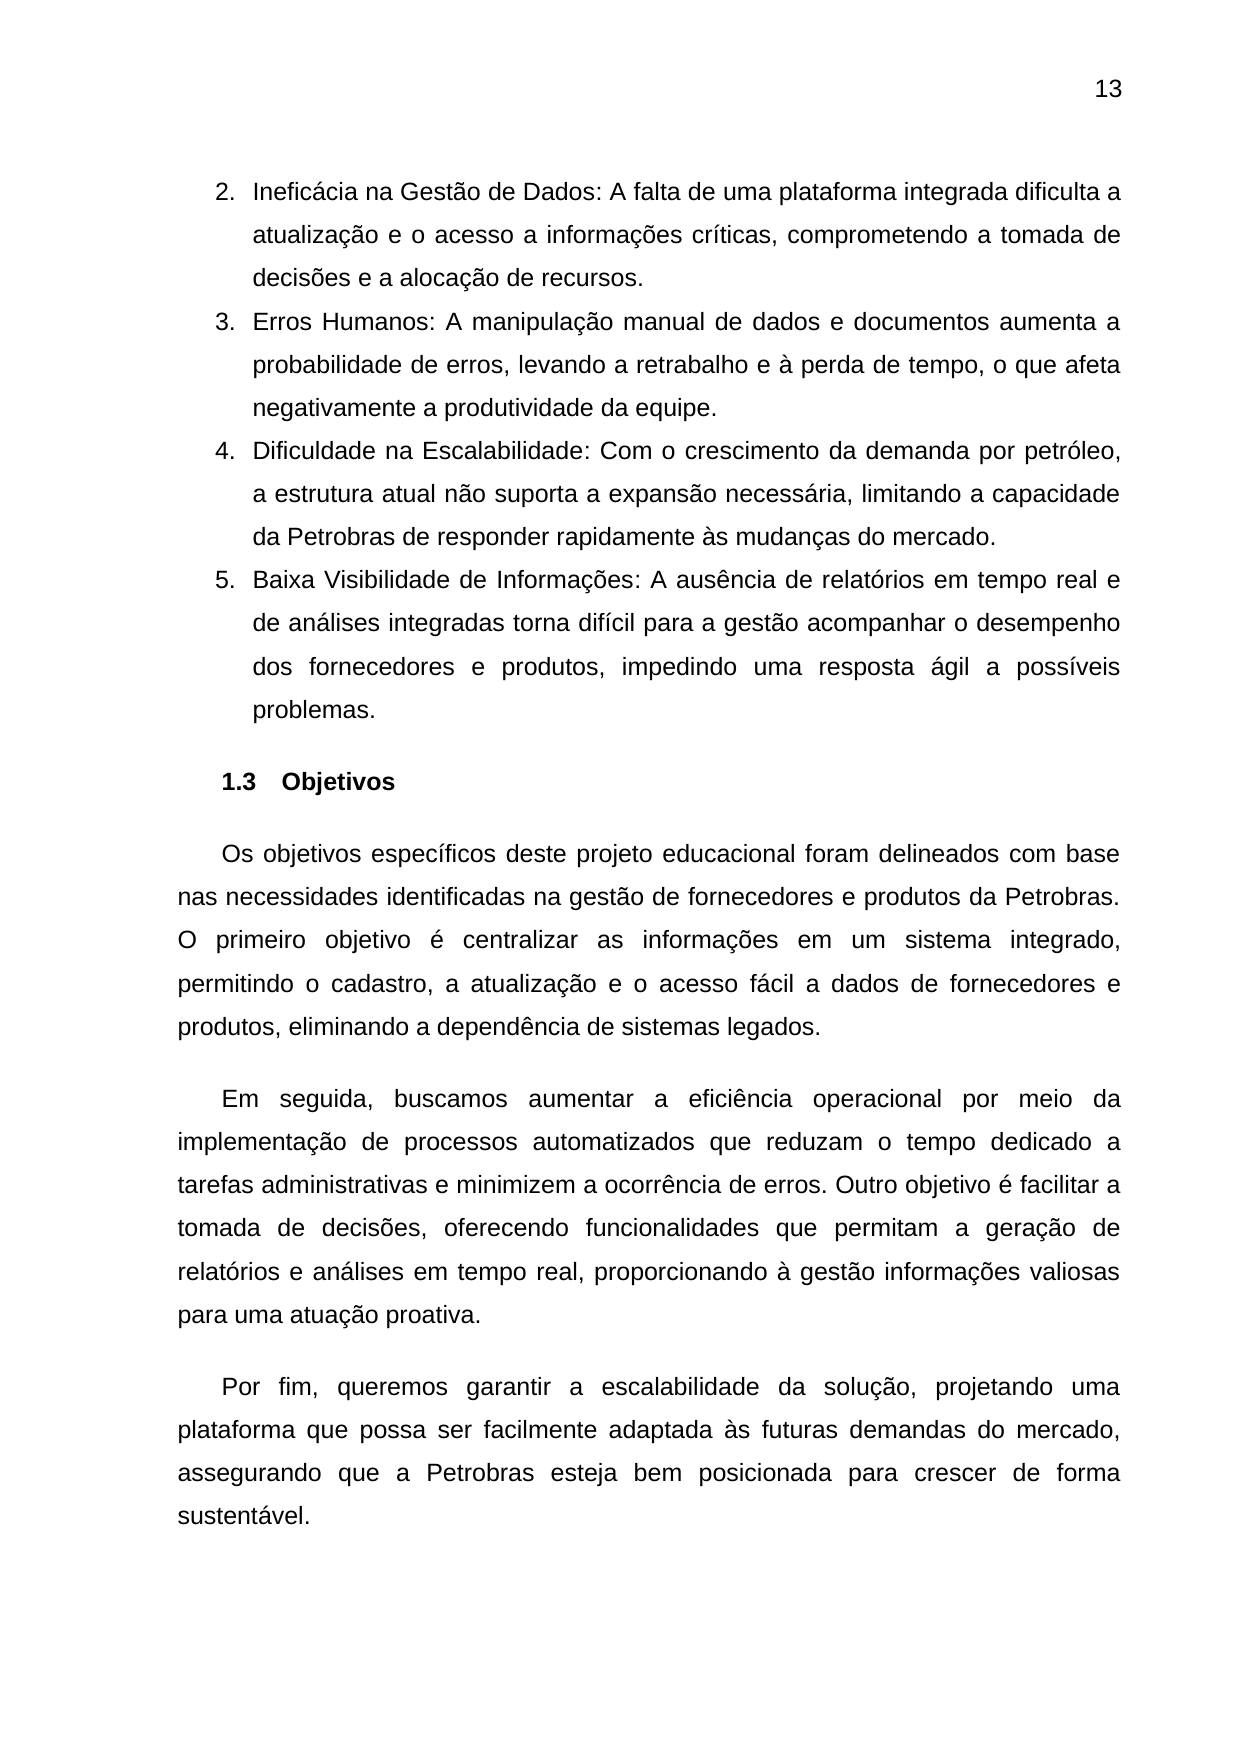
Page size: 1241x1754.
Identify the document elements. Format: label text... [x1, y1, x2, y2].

list Ineficácia na Gestão de Dados: A falta de uma plataforma integrada dificulta a atualização e o acesso a informações críticas, comprometendo a tomada de decisões e a alocação de recursos. [215, 177, 1122, 292]
list Baixa Visibilidade de Informações: A ausência de relatórios em tempo real e de análises integradas torna difícil para a gestão acompanhar o desempenho dos fornecedores e produtos, impedindo uma resposta ágil a possíveis problemas. [215, 653, 1122, 811]
list Erros Humanos: A manipulação manual de dados e documentos aumenta a probabilidade de erros, levando a retrabalho e à perda de tempo, o que afeta negativamente a produtividade da equipe. [215, 336, 1122, 451]
list Dificuldade na Escalabilidade: Com o crescimento da demanda por petróleo, a estrutura atual não suporta a expansão necessária, limitando a capacidade da Petrobras de responder rapidamente às mudanças do mercado. [215, 494, 1122, 609]
text Por fim, queremos garantir a escalabilidade da solução, projetando uma plataforma que possa ser facilmente adaptada às futuras demandas do mercado, assegurando que a Petrobras esteja bem posicionada para crescer de forma sustentável. [177, 1459, 1122, 1618]
subtitle Objetivos [221, 854, 1122, 883]
text Em seguida, buscamos aumentar a eficiência operacional por meio da implementação de processos automatizados que reduzam o tempo dedicado a tarefas administrativas e minimizem a ocorrência de erros. Outro objetivo é facilitar a tomada de decisões, oferecendo funcionalidades que permitam a geração de relatórios e análises em tempo real, proporcionando à gestão informações valiosas para uma atuação proativa. [177, 1172, 1122, 1416]
text Os objetivos específicos deste projeto educacional foram delineados com base nas necessidades identificadas na gestão de fornecedores e produtos da Petrobras. O primeiro objetivo é centralizar as informações em um sistema integrado, permitindo o cadastro, a atualização e o acesso fácil a dados de fornecedores e produtos, eliminando a dependência de sistemas legados. [177, 927, 1122, 1128]
